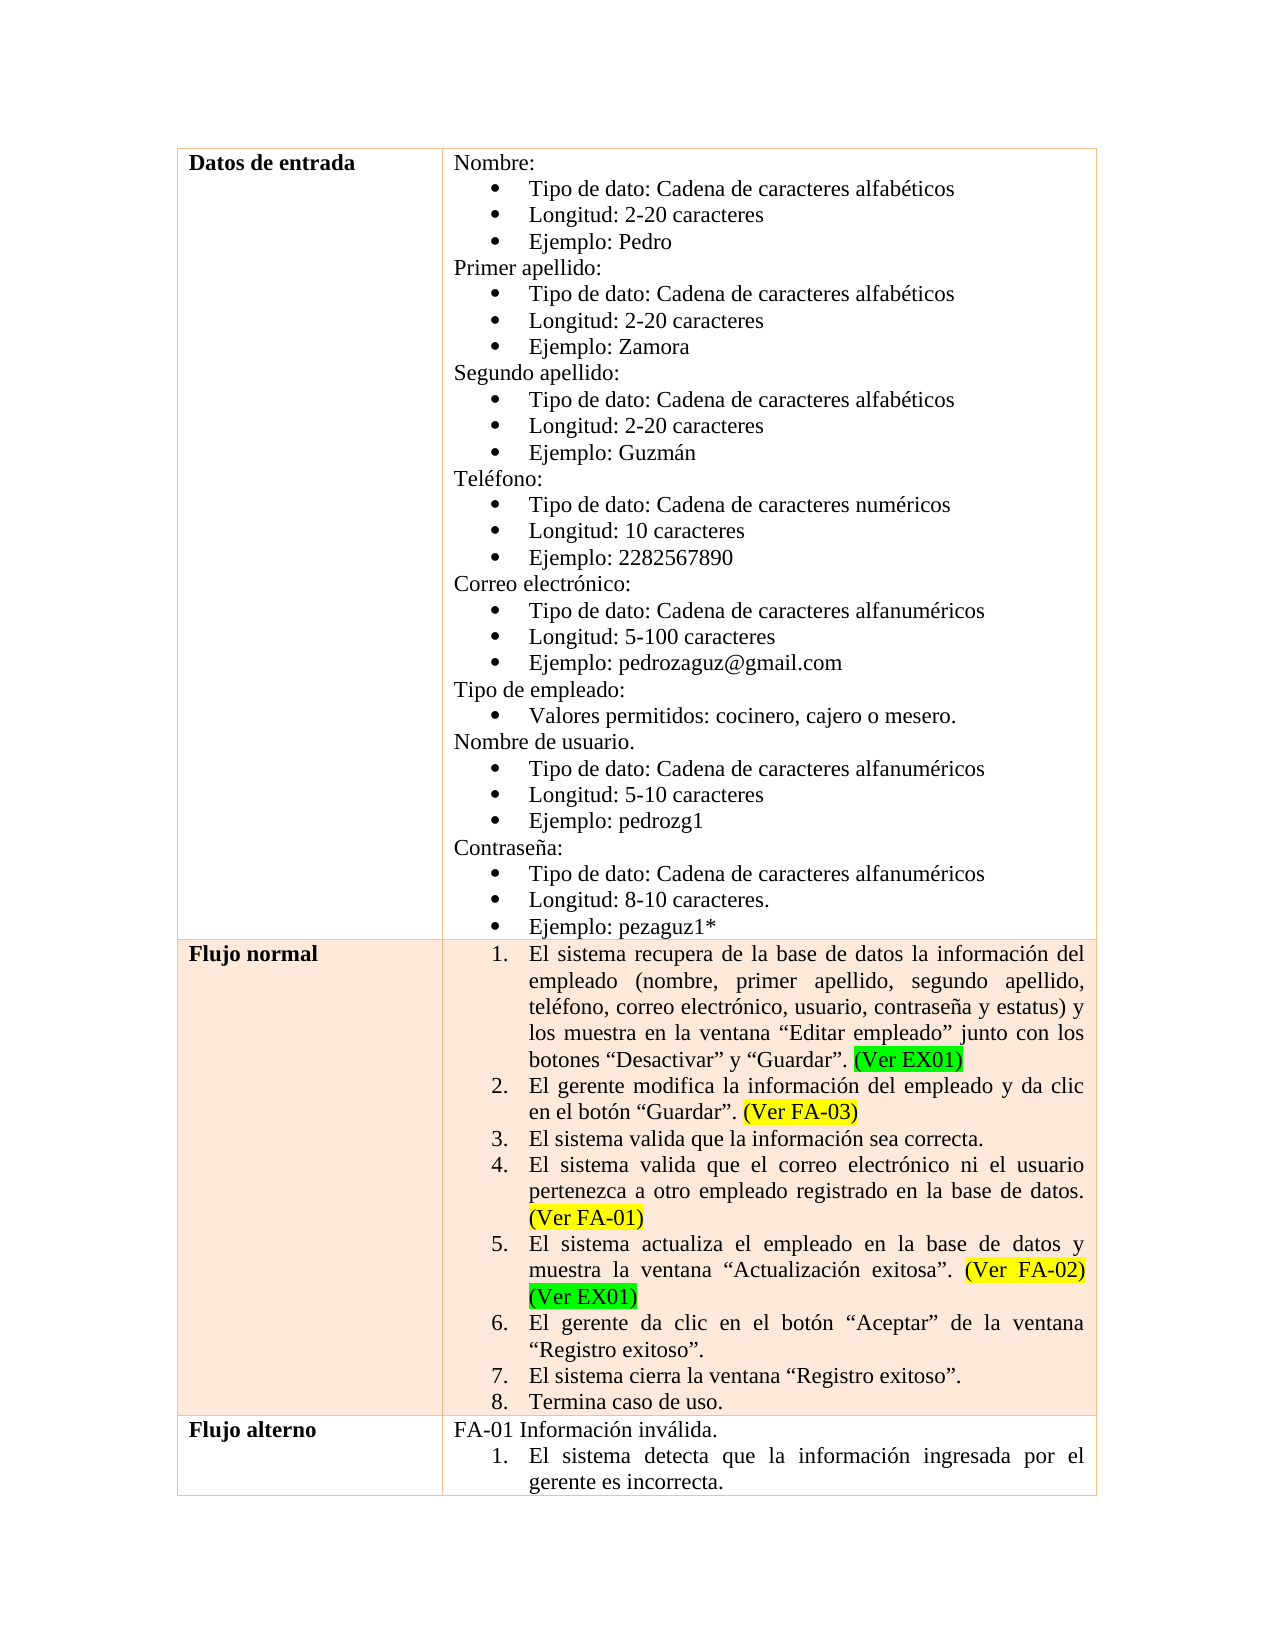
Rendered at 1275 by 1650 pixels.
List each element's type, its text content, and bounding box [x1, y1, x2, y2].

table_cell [443, 1416, 1096, 1495]
table_cell El sistema recupera de la base de datos la información del empleado (nombre, primer apellido, segundo apellido, teléfono, correo electrónico, usuario, contraseña y estatus) y los muestra en la ventana “Editar empleado” junto con los botones “Desactivar” y “Guardar”. (Ver EX01) El gerente modifica la información del empleado y da clic en el botón “Guardar”. (Ver FA-03) El sistema valida que la información sea correcta. El sistema valida que el correo electrónico ni el usuario pertenezca a otro empleado registrado en la base de datos. (Ver FA-01) El sistema actualiza el empleado en la base de datos y muestra la ventana “Actualización exitosa”. (Ver FA-02) (Ver EX01) El gerente da clic en el botón “Aceptar” de la ventana “Registro exitoso”. El sistema cierra la ventana “Registro exitoso”. Termina caso de uso. [443, 940, 1096, 1415]
table_cell Flujo normal [178, 940, 442, 1415]
table_cell Datos de entrada [178, 149, 442, 939]
table_cell Nombre: Tipo de dato: Cadena de caracteres alfabéticos Longitud: 2-20 caracteres Ejemplo: Pedro Primer apellido: Tipo de dato: Cadena de caracteres alfabéticos Longitud: 2-20 caracteres Ejemplo: Zamora Segundo apellido: Tipo de dato: Cadena de caracteres alfabéticos Longitud: 2-20 caracteres Ejemplo: Guzmán Teléfono: Tipo de dato: Cadena de caracteres numéricos Longitud: 10 caracteres Ejemplo: 2282567890 Correo electrónico: Tipo de dato: Cadena de caracteres alfanuméricos Longitud: 5-100 caracteres Ejemplo: pedrozaguz@gmail.com Tipo de empleado: Valores permitidos: cocinero, cajero o mesero. Nombre de usuario. Tipo de dato: Cadena de caracteres alfanuméricos Longitud: 5-10 caracteres Ejemplo: pedrozg1 Contraseña: Tipo de dato: Cadena de caracteres alfanuméricos Longitud: 8-10 caracteres. Ejemplo: pezaguz1* [443, 149, 1096, 939]
table_cell Flujo alterno [178, 1416, 442, 1495]
